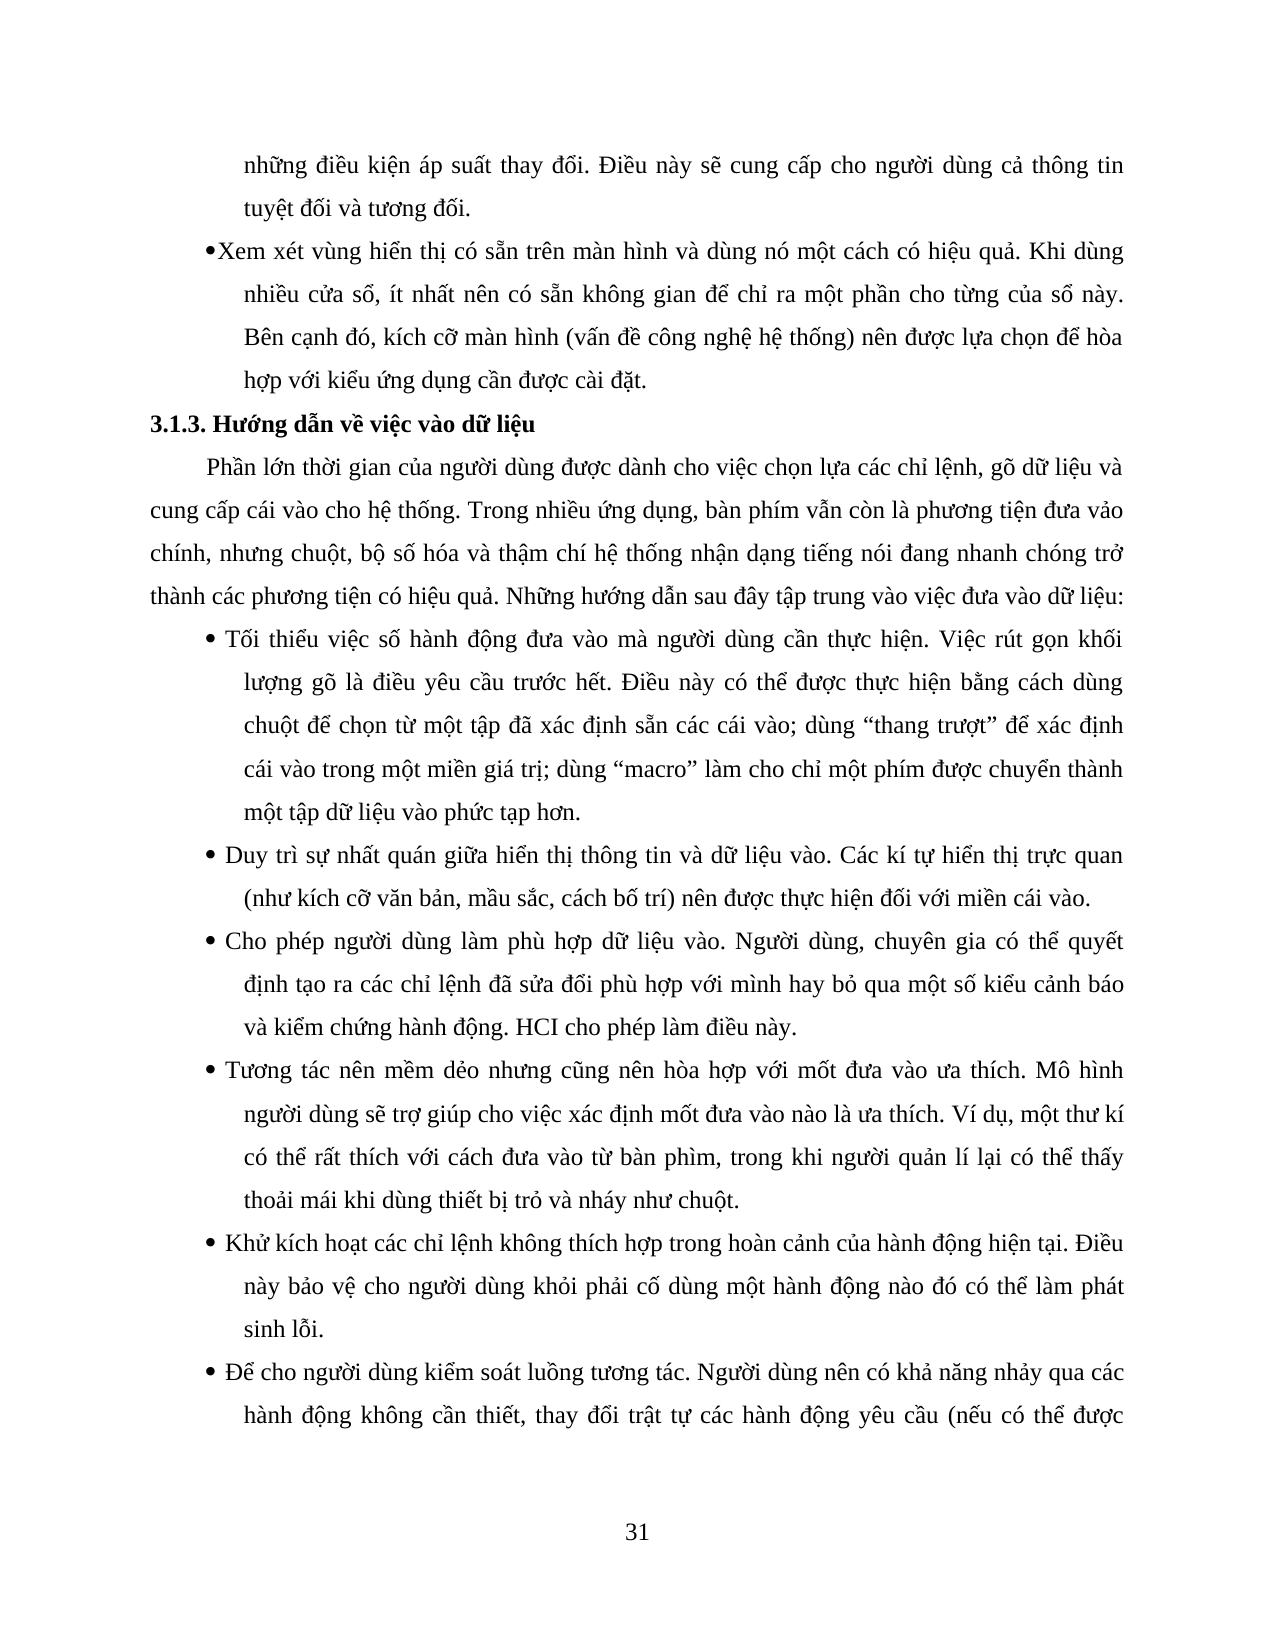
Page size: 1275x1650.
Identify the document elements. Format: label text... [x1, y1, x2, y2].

list Tương tác nên mềm dẻo nhưng cũng nên hòa hợp với mốt đưa vào ưa thích. Mô hình người dùng sẽ trợ giúp cho việc xác định mốt đưa vào nào là ưa thích. Ví dụ, một thư kí có thể rất thích với cách đưa vào từ bàn phìm, trong khi người quản lí lại có thể thấy thoải mái khi dùng thiết bị trỏ và nháy như chuột. [206, 1056, 1125, 1214]
list Khử kích hoạt các chỉ lệnh không thích hợp trong hoàn cảnh của hành động hiện tại. Điều này bảo vệ cho người dùng khỏi phải cố dùng một hành động nào đó có thể làm phát sinh lỗi. [206, 1228, 1125, 1343]
text Phần lớn thời gian của người dùng được dành cho việc chọn lựa các chỉ lệnh, gõ dữ liệu và cung cấp cái vào cho hệ thống. Trong nhiều ứng dụng, bàn phím vẫn còn là phương tiện đưa vảo chính, nhưng chuột, bộ số hóa và thậm chí hệ thống nhận dạng tiếng nói đang nhanh chóng trở thành các phương tiện có hiệu quả. Những hướng dẫn sau đây tập trung vào việc đưa vào dữ liệu: [150, 452, 1125, 610]
subtitle 3.1.3. Hướng dẫn về việc vào dữ liệu [150, 409, 1125, 437]
list Duy trì sự nhất quán giữa hiển thị thông tin và dữ liệu vào. Các kí tự hiển thị trực quan (như kích cỡ văn bản, mầu sắc, cách bố trí) nên được thực hiện đối với miền cái vào. [206, 840, 1125, 912]
list Cho phép người dùng làm phù hợp dữ liệu vào. Người dùng, chuyên gia có thể quyết định tạo ra các chỉ lệnh đã sửa đổi phù hợp với mình hay bỏ qua một số kiểu cảnh báo và kiểm chứng hành động. HCI cho phép làm điều này. [206, 926, 1125, 1041]
list Xem xét vùng hiển thị có sẵn trên màn hình và dùng nó một cách có hiệu quả. Khi dùng nhiều cửa sổ, ít nhất nên có sẵn không gian để chỉ ra một phần cho từng của sổ này. Bên cạnh đó, kích cỡ màn hình (vấn đề công nghệ hệ thống) nên được lựa chọn để hòa hợp với kiểu ứng dụng cần được cài đặt. [206, 236, 1125, 394]
list Tối thiểu việc số hành động đưa vào mà người dùng cần thực hiện. Việc rút gọn khối lượng gõ là điều yêu cầu trước hết. Điều này có thể được thực hiện bằng cách dùng chuột để chọn từ một tập đã xác định sẵn các cái vào; dùng “thang trượt” để xác định cái vào trong một miền giá trị; dùng “macro” làm cho chỉ một phím được chuyển thành một tập dữ liệu vào phức tạp hơn. [206, 624, 1125, 826]
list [206, 150, 1125, 222]
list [206, 1357, 1125, 1429]
